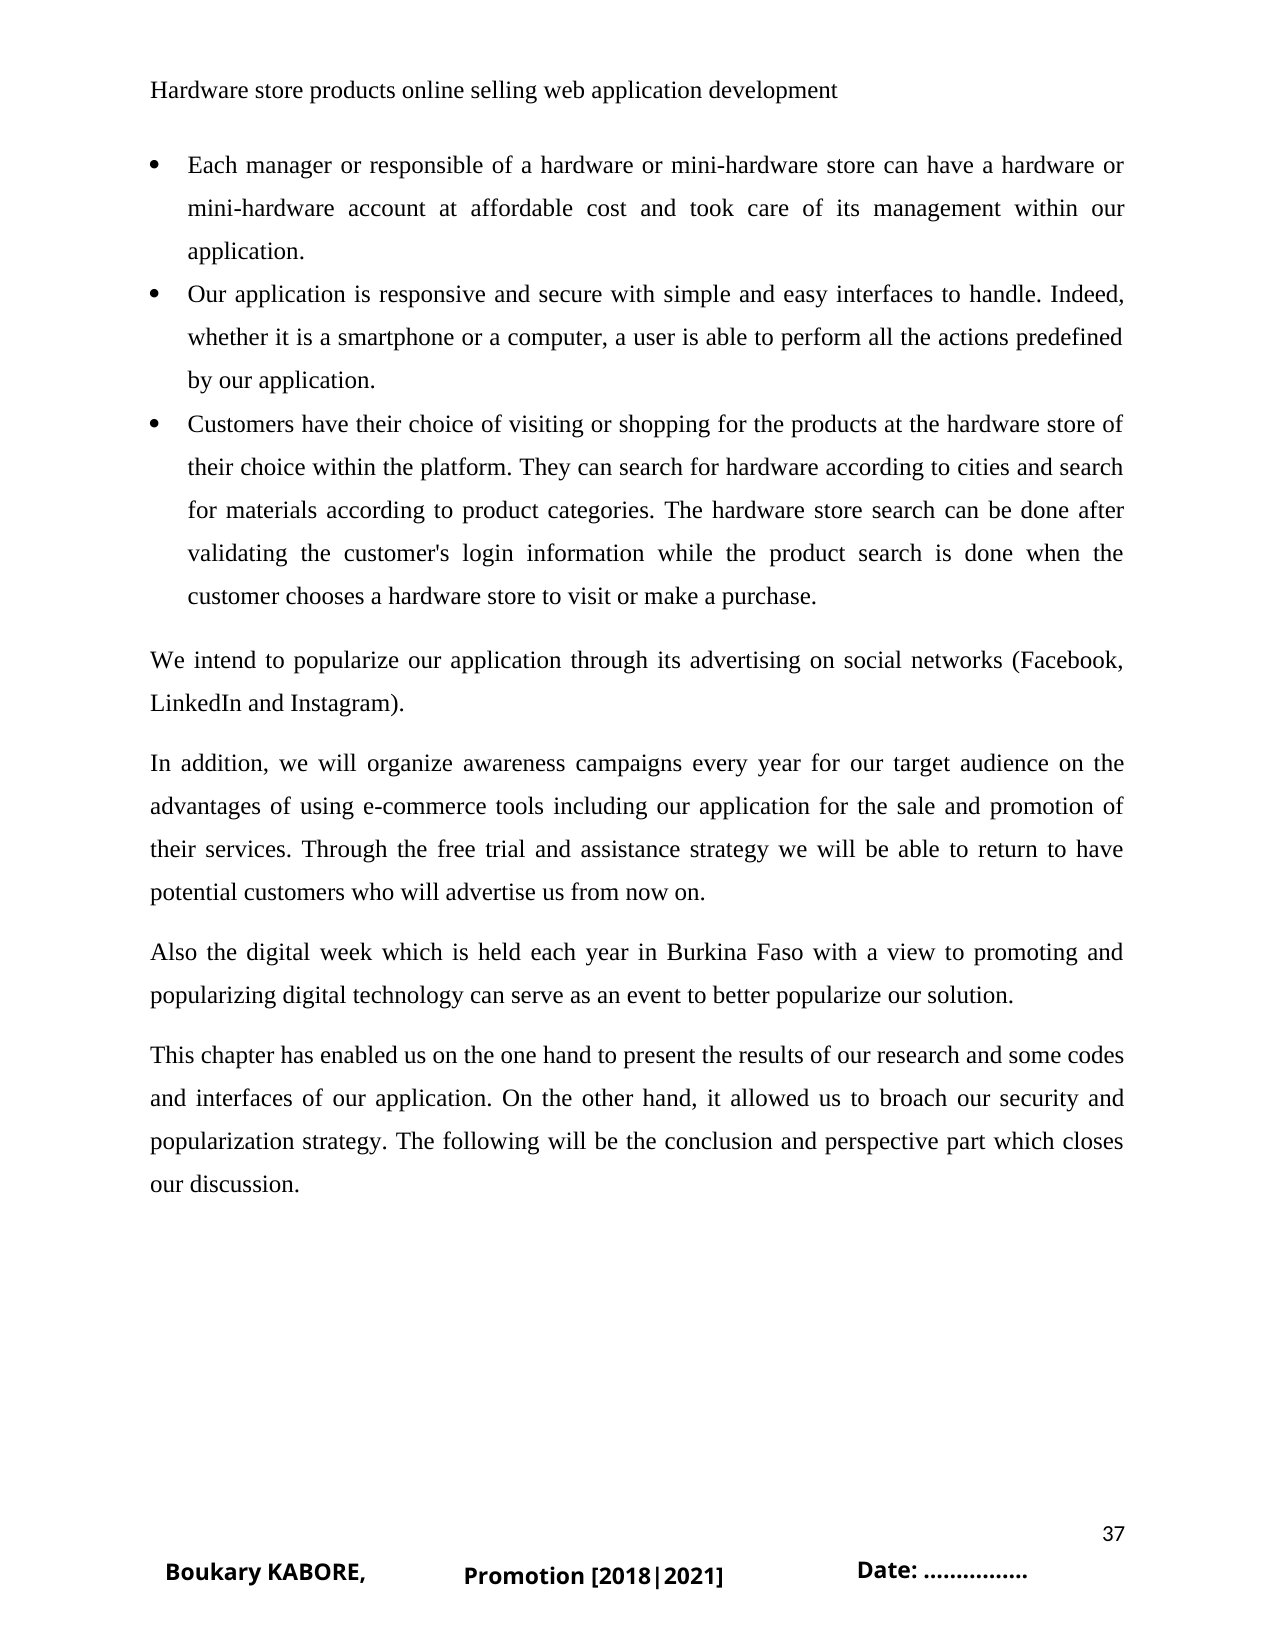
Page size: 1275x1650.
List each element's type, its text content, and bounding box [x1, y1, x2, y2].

list Each manager or responsible of a hardware or mini-hardware store can have a hardware or mini-hardware account at affordable cost and took care of its management within our application. [150, 150, 1125, 265]
list Customers have their choice of visiting or shopping for the products at the hardware store of their choice within the platform. They can search for hardware according to cities and search for materials according to product categories. The hardware store search can be done after validating the customer's login information while the product search is done when the customer chooses a hardware store to visit or make a purchase. [150, 409, 1125, 610]
list Our application is responsive and secure with simple and easy interfaces to handle. Indeed, whether it is a smartphone or a computer, a user is able to perform all the actions predefined by our application. [150, 279, 1125, 394]
text We intend to popularize our application through its advertising on social networks (Facebook, LinkedIn and Instagram). [150, 645, 1125, 717]
text Also the digital week which is held each year in Burkina Faso with a view to promoting and popularizing digital technology can serve as an event to better popularize our solution. [150, 937, 1125, 1009]
text In addition, we will organize awareness campaigns every year for our target audience on the advantages of using e-commerce tools including our application for the sale and promotion of their services. Through the free trial and assistance strategy we will be able to return to have potential customers who will advertise us from now on. [150, 748, 1125, 906]
text This chapter has enabled us on the one hand to present the results of our research and some codes and interfaces of our application. On the other hand, it allowed us to broach our security and popularization strategy. The following will be the conclusion and perspective part which closes our discussion. [150, 1040, 1125, 1198]
